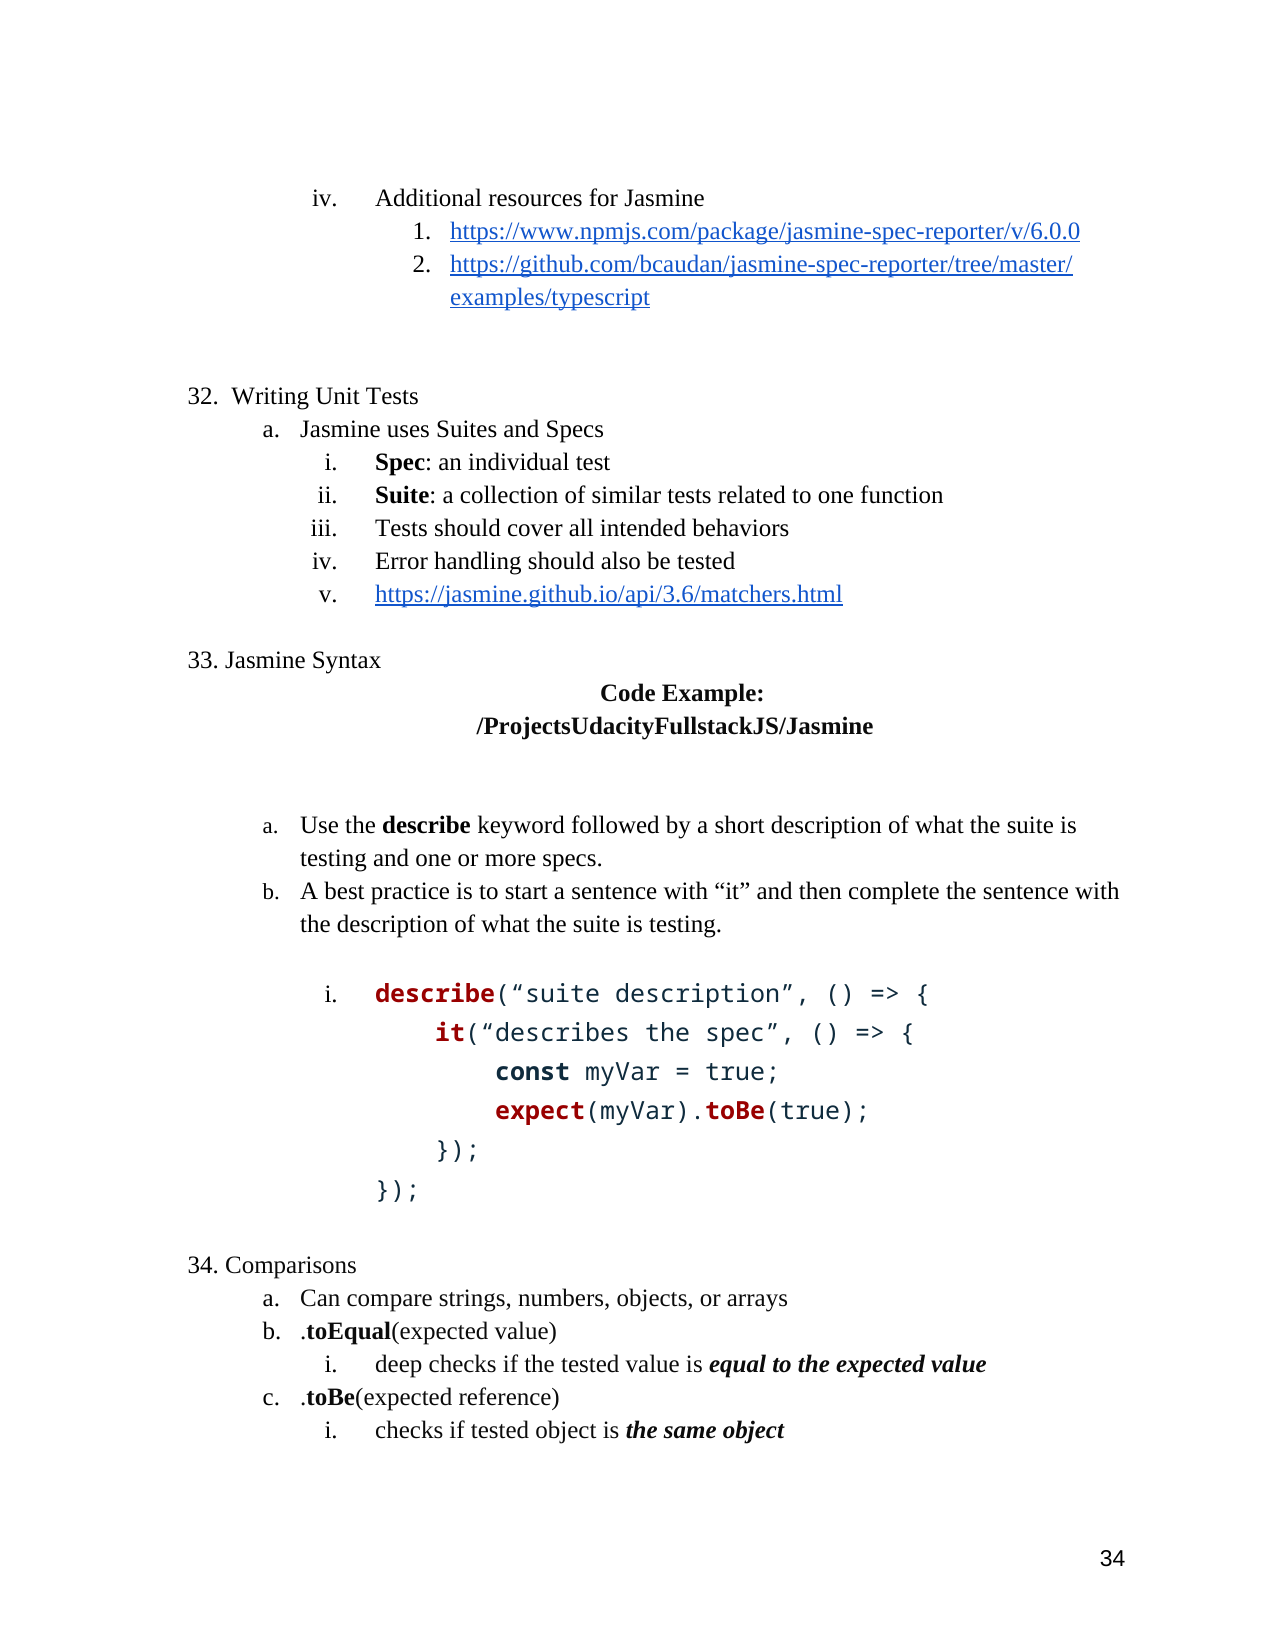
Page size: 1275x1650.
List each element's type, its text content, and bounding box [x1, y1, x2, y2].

list Can compare strings, numbers, objects, or arrays [262, 1283, 1125, 1311]
list Error handling should also be tested [337, 546, 1125, 575]
text }); [375, 1171, 1125, 1205]
list A best practice is to start a sentence with “it” and then complete the sentence with the description of what the suite is testing. [262, 876, 1125, 938]
list https://jasmine.github.io/api/3.6/matchers.html [337, 579, 1125, 608]
list Comparisons [187, 1250, 1125, 1278]
list .toBe(expected reference) [262, 1382, 1125, 1411]
text const myVar = true; [375, 1054, 1125, 1088]
list Writing Unit Tests [187, 381, 1125, 410]
list Use the describe keyword followed by a short description of what the suite is testing and one or more specs. [262, 810, 1125, 872]
list Suite: a collection of similar tests related to one function [337, 480, 1125, 509]
list https://github.com/bcaudan/jasmine-spec-reporter/tree/master/examples/typescript [412, 249, 1125, 311]
list Tests should cover all intended behaviors [337, 513, 1125, 542]
list Additional resources for Jasmine [337, 183, 1125, 212]
text Code Example: [150, 678, 1125, 707]
list Spec: an individual test [337, 447, 1125, 476]
list describe(“suite description”, () => { [337, 976, 1125, 1009]
list https://www.npmjs.com/package/jasmine-spec-reporter/v/6.0.0 [412, 216, 1125, 245]
text /ProjectsUdacityFullstackJS/Jasmine [150, 711, 1125, 740]
text }); [375, 1132, 1125, 1166]
list deep checks if the tested value is equal to the expected value [337, 1349, 1125, 1377]
list checks if tested object is the same object [337, 1415, 1125, 1443]
list .toEqual(expected value) [262, 1316, 1125, 1344]
list Jasmine uses Suites and Specs [262, 414, 1125, 443]
text it(“describes the spec”, () => { [375, 1015, 1125, 1049]
list Jasmine Syntax [187, 645, 1125, 674]
text expect(myVar).toBe(true); [375, 1093, 1125, 1127]
